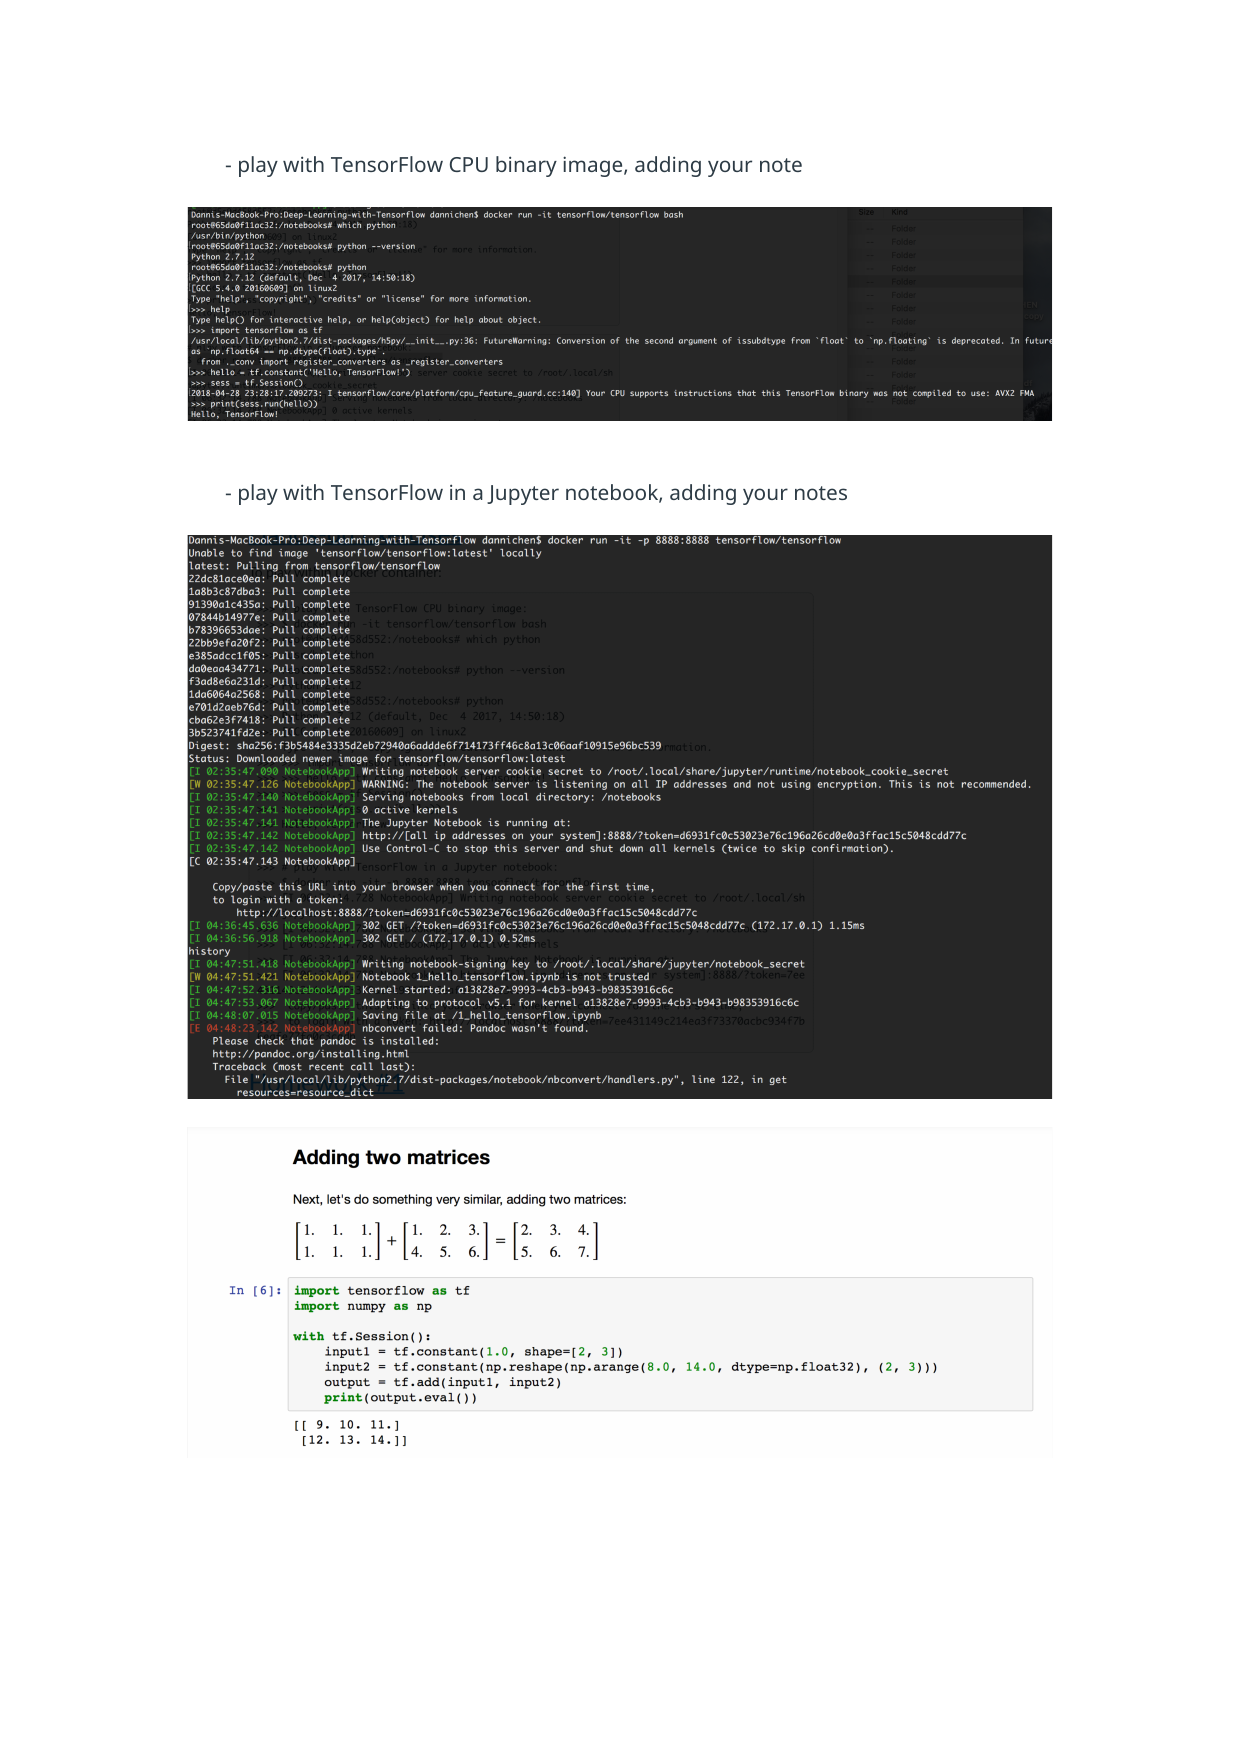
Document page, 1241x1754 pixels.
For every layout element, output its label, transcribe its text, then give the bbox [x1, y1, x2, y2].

text - play with TensorFlow CPU binary image, adding your note [225, 150, 1053, 178]
picture [187, 207, 1053, 421]
picture [187, 1127, 1053, 1458]
text - play with TensorFlow in a Jupyter notebook, adding your notes [225, 478, 1053, 507]
picture [187, 535, 1053, 1099]
